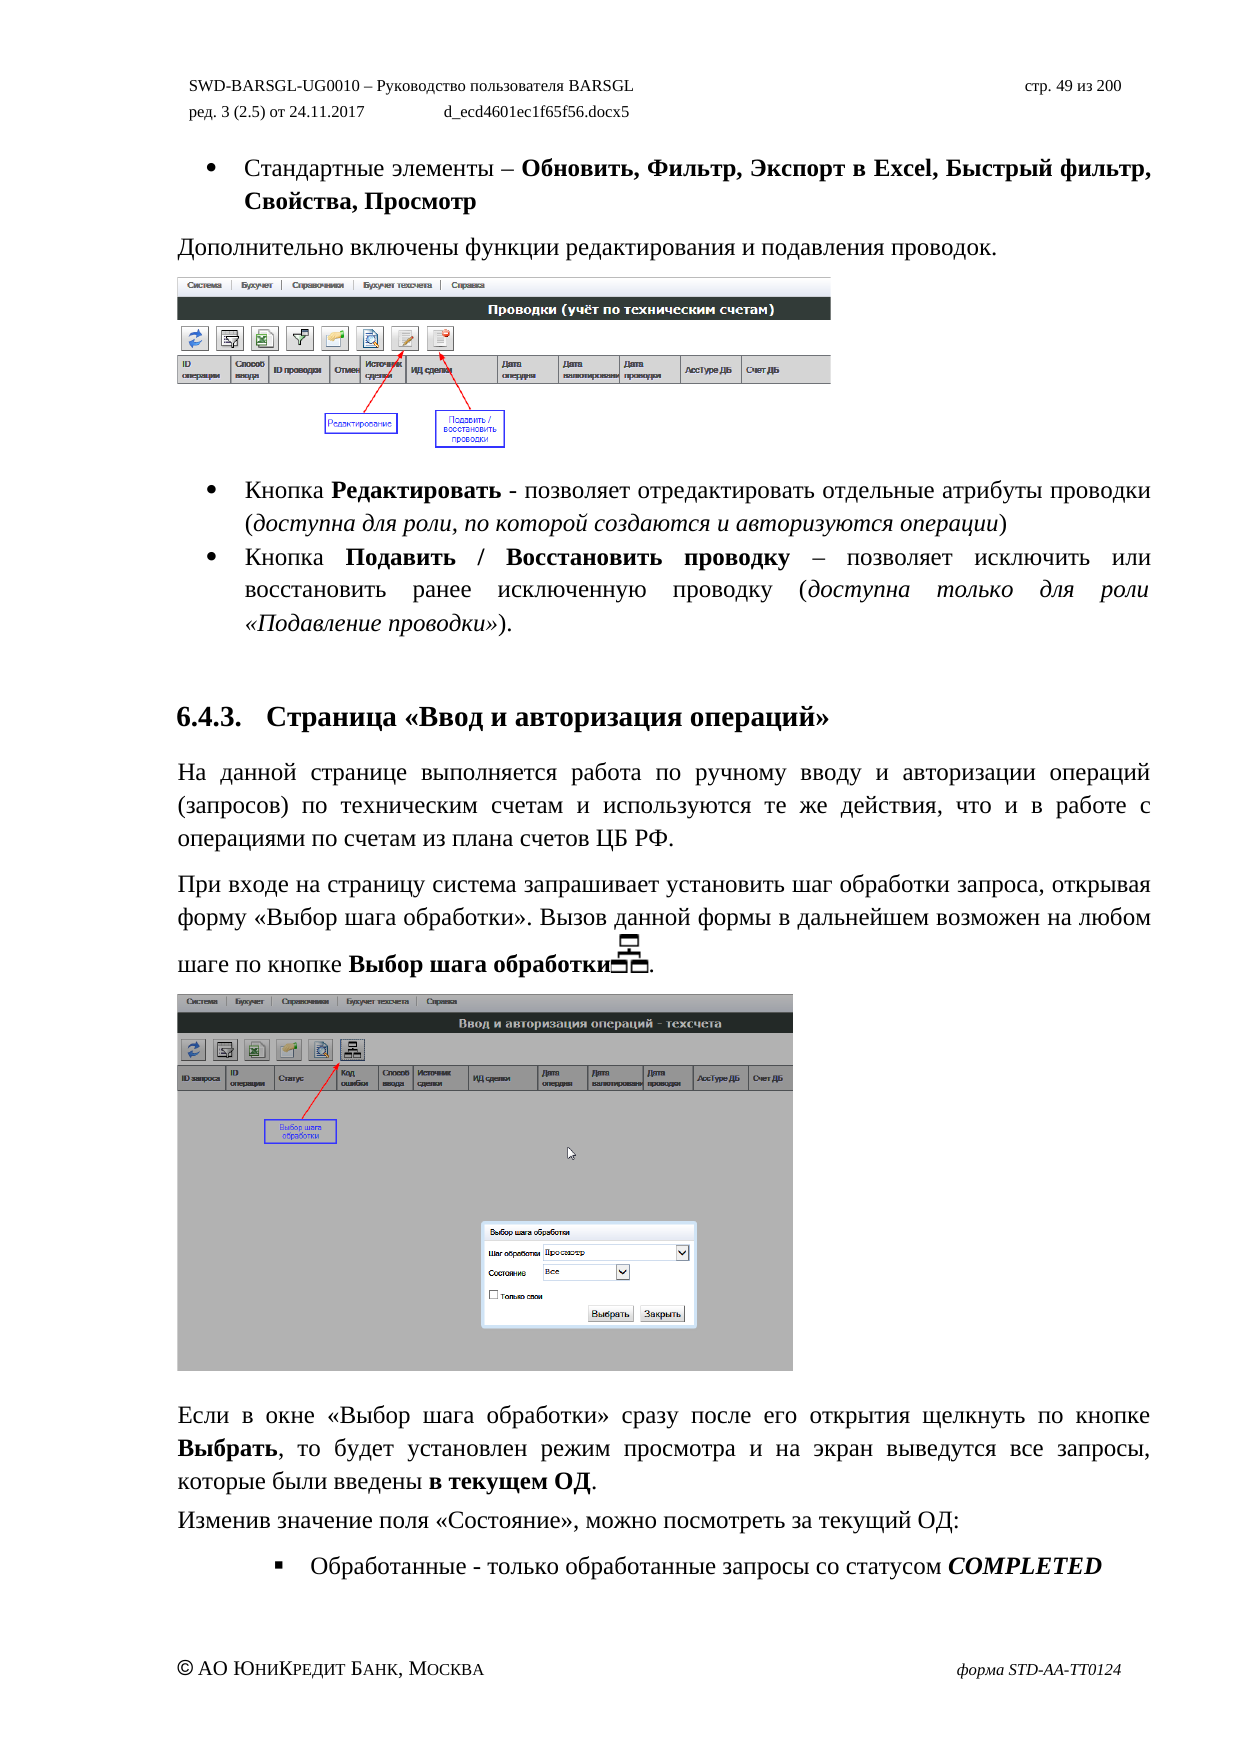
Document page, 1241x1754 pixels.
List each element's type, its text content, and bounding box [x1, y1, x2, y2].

picture [177, 994, 793, 1371]
list Кнопка Подавить / Восстановить проводку – позволяет исключить или восстановить ранее исключенную проводку (доступна только для роли «Подавление проводки»). [207, 542, 1152, 636]
picture [177, 277, 831, 459]
list Обработанные - только обработанные запросы со статусом COMPLETED [273, 1551, 1152, 1580]
text Если в окне «Выбор шага обработки» сразу после его открытия щелкнуть по кнопке Выбрать, то будет установлен режим просмотра и на экран выведутся все запросы, которые были введены в текущем ОД. [177, 1400, 1152, 1495]
text Изменив значение поля «Состояние», можно посмотреть за текущий ОД: [177, 1506, 1152, 1534]
list Стандартные элементы – Обновить, Фильтр, Экспорт в Excel, Быстрый фильтр, Свойства, Просмотр [207, 153, 1152, 215]
picture [610, 934, 649, 973]
text На данной странице выполняется работа по ручному вводу и авторизации операций (запросов) по техническим счетам и используются те же действия, что и в работе с операциями по счетам из плана счетов ЦБ РФ. [177, 757, 1152, 852]
text При входе на страницу система запрашивает установить шаг обработки запроса, открывая форму «Выбор шага обработки». Вызов данной формы в дальнейшем возможен на любом шаге по кнопке Выбор шага обработки. [177, 869, 1152, 978]
subtitle Страница «Ввод и авторизация операций» [176, 699, 1152, 732]
text Дополнительно включены функции редактирования и подавления проводок. [177, 232, 1152, 261]
list Кнопка Редактировать - позволяет отредактировать отдельные атрибуты проводки (доступна для роли, по которой создаются и авторизуются операции) [207, 476, 1152, 537]
